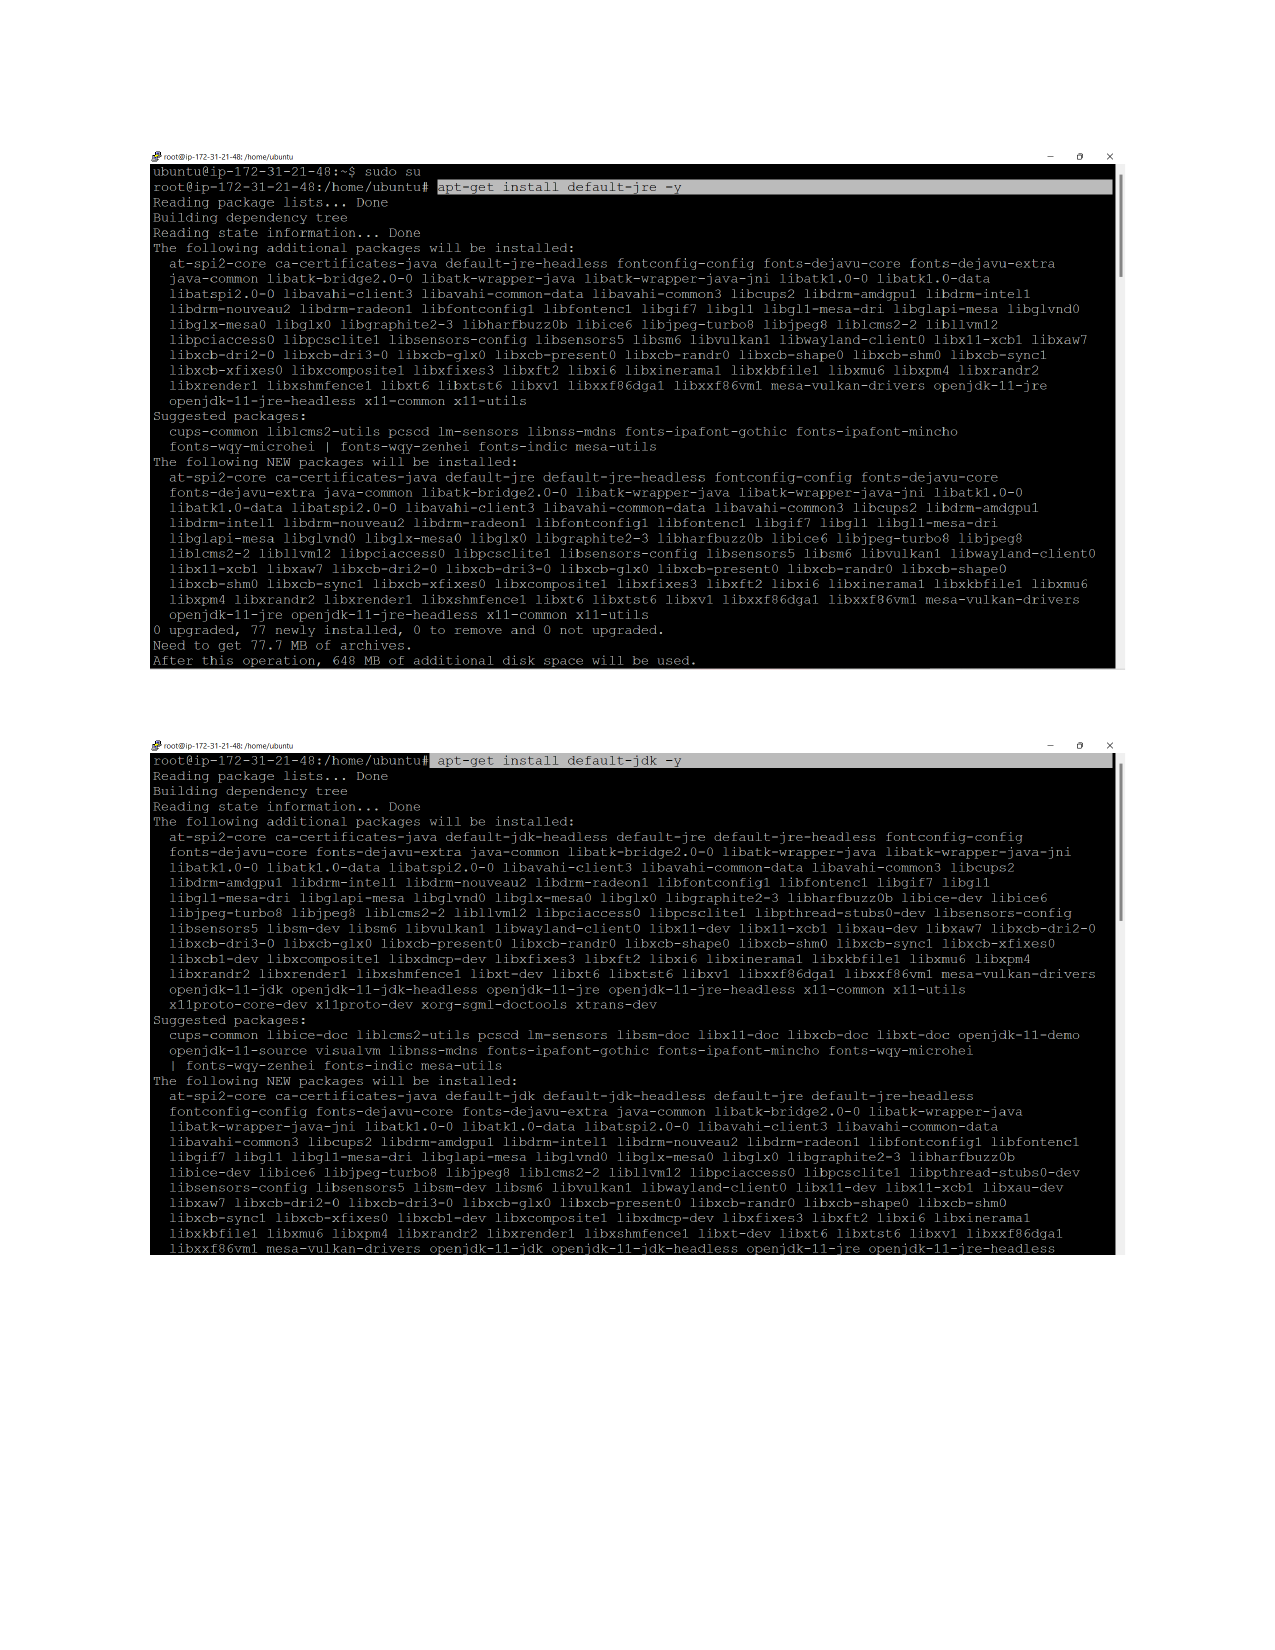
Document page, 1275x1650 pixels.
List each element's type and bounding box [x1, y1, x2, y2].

picture [150, 150, 1125, 670]
picture [150, 738, 1125, 1255]
